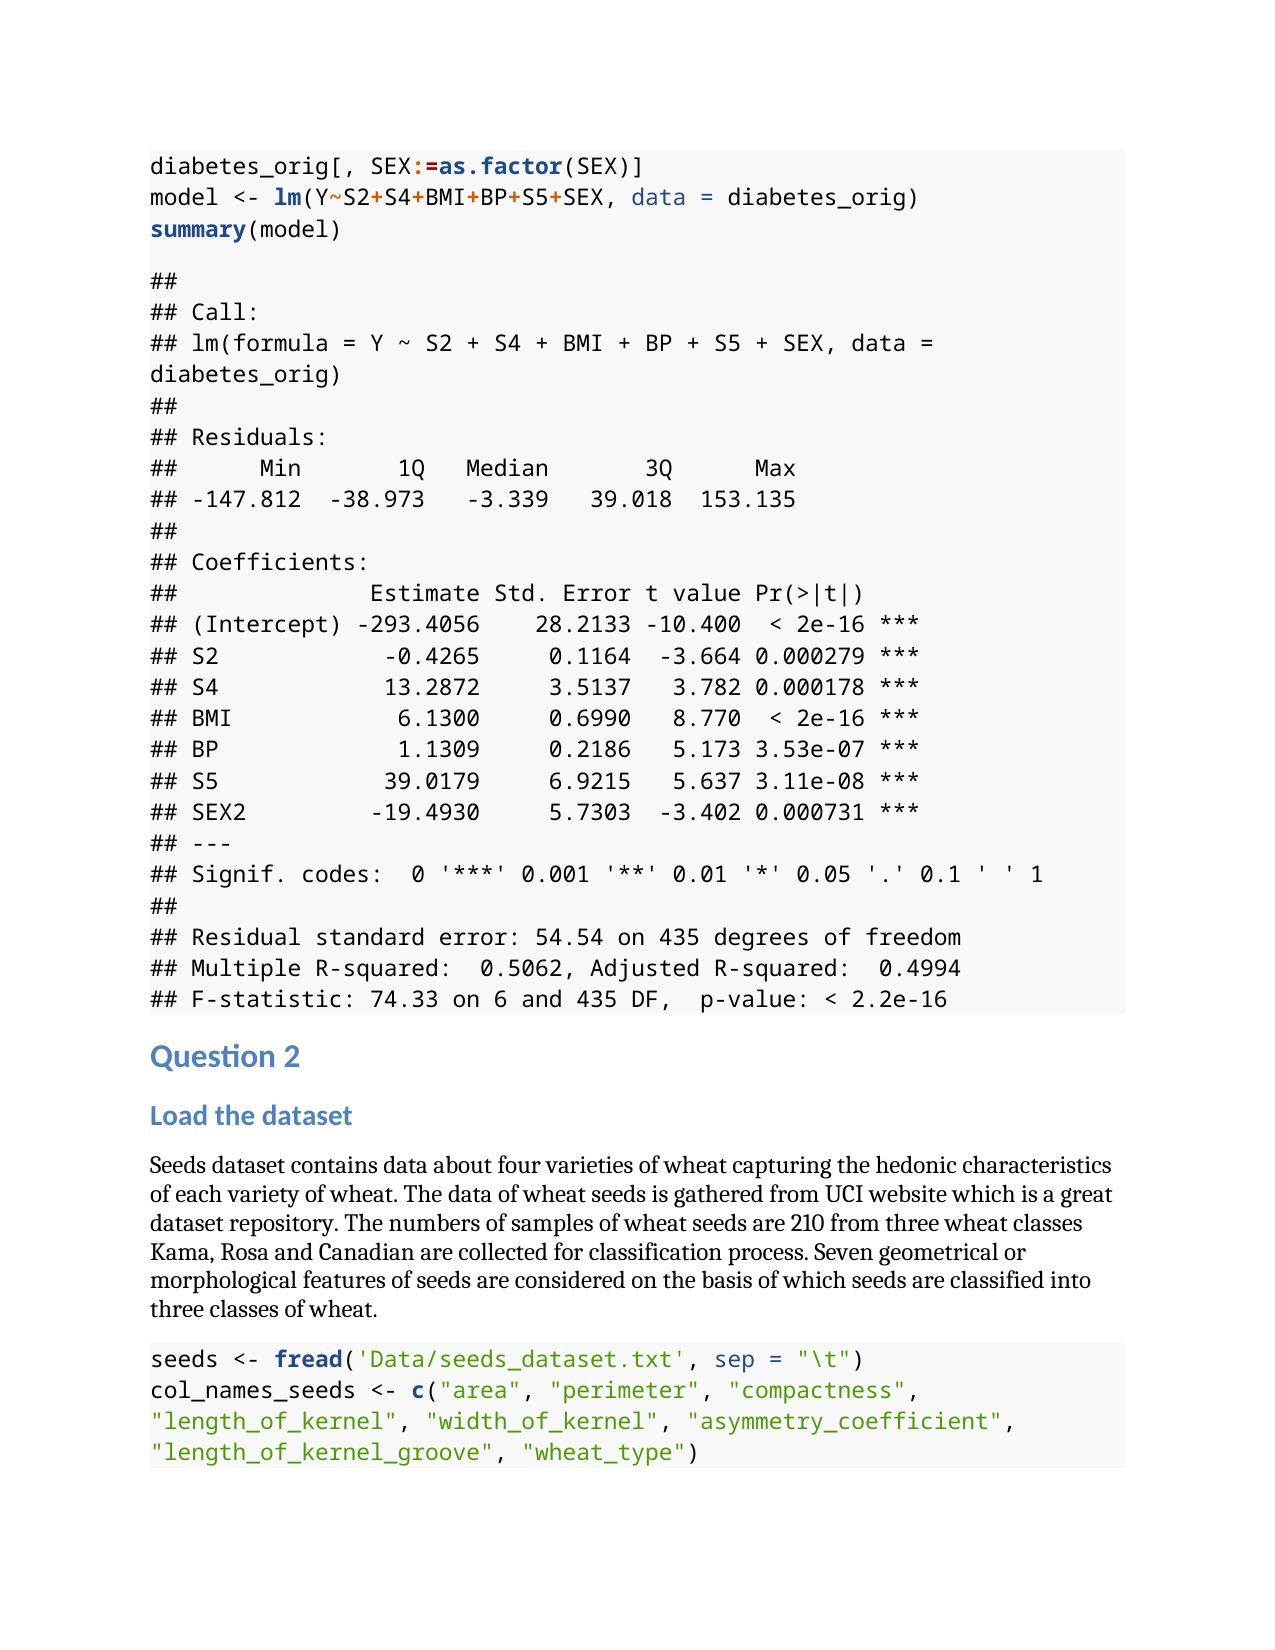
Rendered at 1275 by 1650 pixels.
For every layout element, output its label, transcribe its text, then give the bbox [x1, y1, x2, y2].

text diabetes_orig[, SEX:=as.factor(SEX)] model <- lm(Y~S2+S4+BMI+BP+S5+SEX, data = diabetes_orig) summary(model) [150, 150, 1125, 244]
text Seeds dataset contains data about four varieties of wheat capturing the hedonic characteristics of each variety of wheat. The data of wheat seeds is gathered from UCI website which is a great dataset repository. The numbers of samples of wheat seeds are 210 from three wheat classes Kama, Rosa and Canadian are collected for classification process. Seven geometrical or morphological features of seeds are considered on the basis of which seeds are classified into three classes of wheat. [150, 1151, 1125, 1324]
subtitle Question 2 [150, 1035, 1125, 1076]
subtitle Load the dataset [150, 1097, 1125, 1133]
text ## ## Call: ## lm(formula = Y ~ S2 + S4 + BMI + BP + S5 + SEX, data = diabetes_orig) ## ## Residuals: ## Min 1Q Median 3Q Max ## -147.812 -38.973 -3.339 39.018 153.135 ## ## Coefficients: ## Estimate Std. Error t value Pr(>|t|) ## (Intercept) -293.4056 28.2133 -10.400 < 2e-16 *** ## S2 -0.4265 0.1164 -3.664 0.000279 *** ## S4 13.2872 3.5137 3.782 0.000178 *** ## BMI 6.1300 0.6990 8.770 < 2e-16 *** ## BP 1.1309 0.2186 5.173 3.53e-07 *** ## S5 39.0179 6.9215 5.637 3.11e-08 *** ## SEX2 -19.4930 5.7303 -3.402 0.000731 *** ## --- ## Signif. codes: 0 '***' 0.001 '**' 0.01 '*' 0.05 '.' 0.1 ' ' 1 ## ## Residual standard error: 54.54 on 435 degrees of freedom ## Multiple R-squared: 0.5062, Adjusted R-squared: 0.4994 ## F-statistic: 74.33 on 6 and 435 DF, p-value: < 2.2e-16 [150, 264, 1125, 1014]
